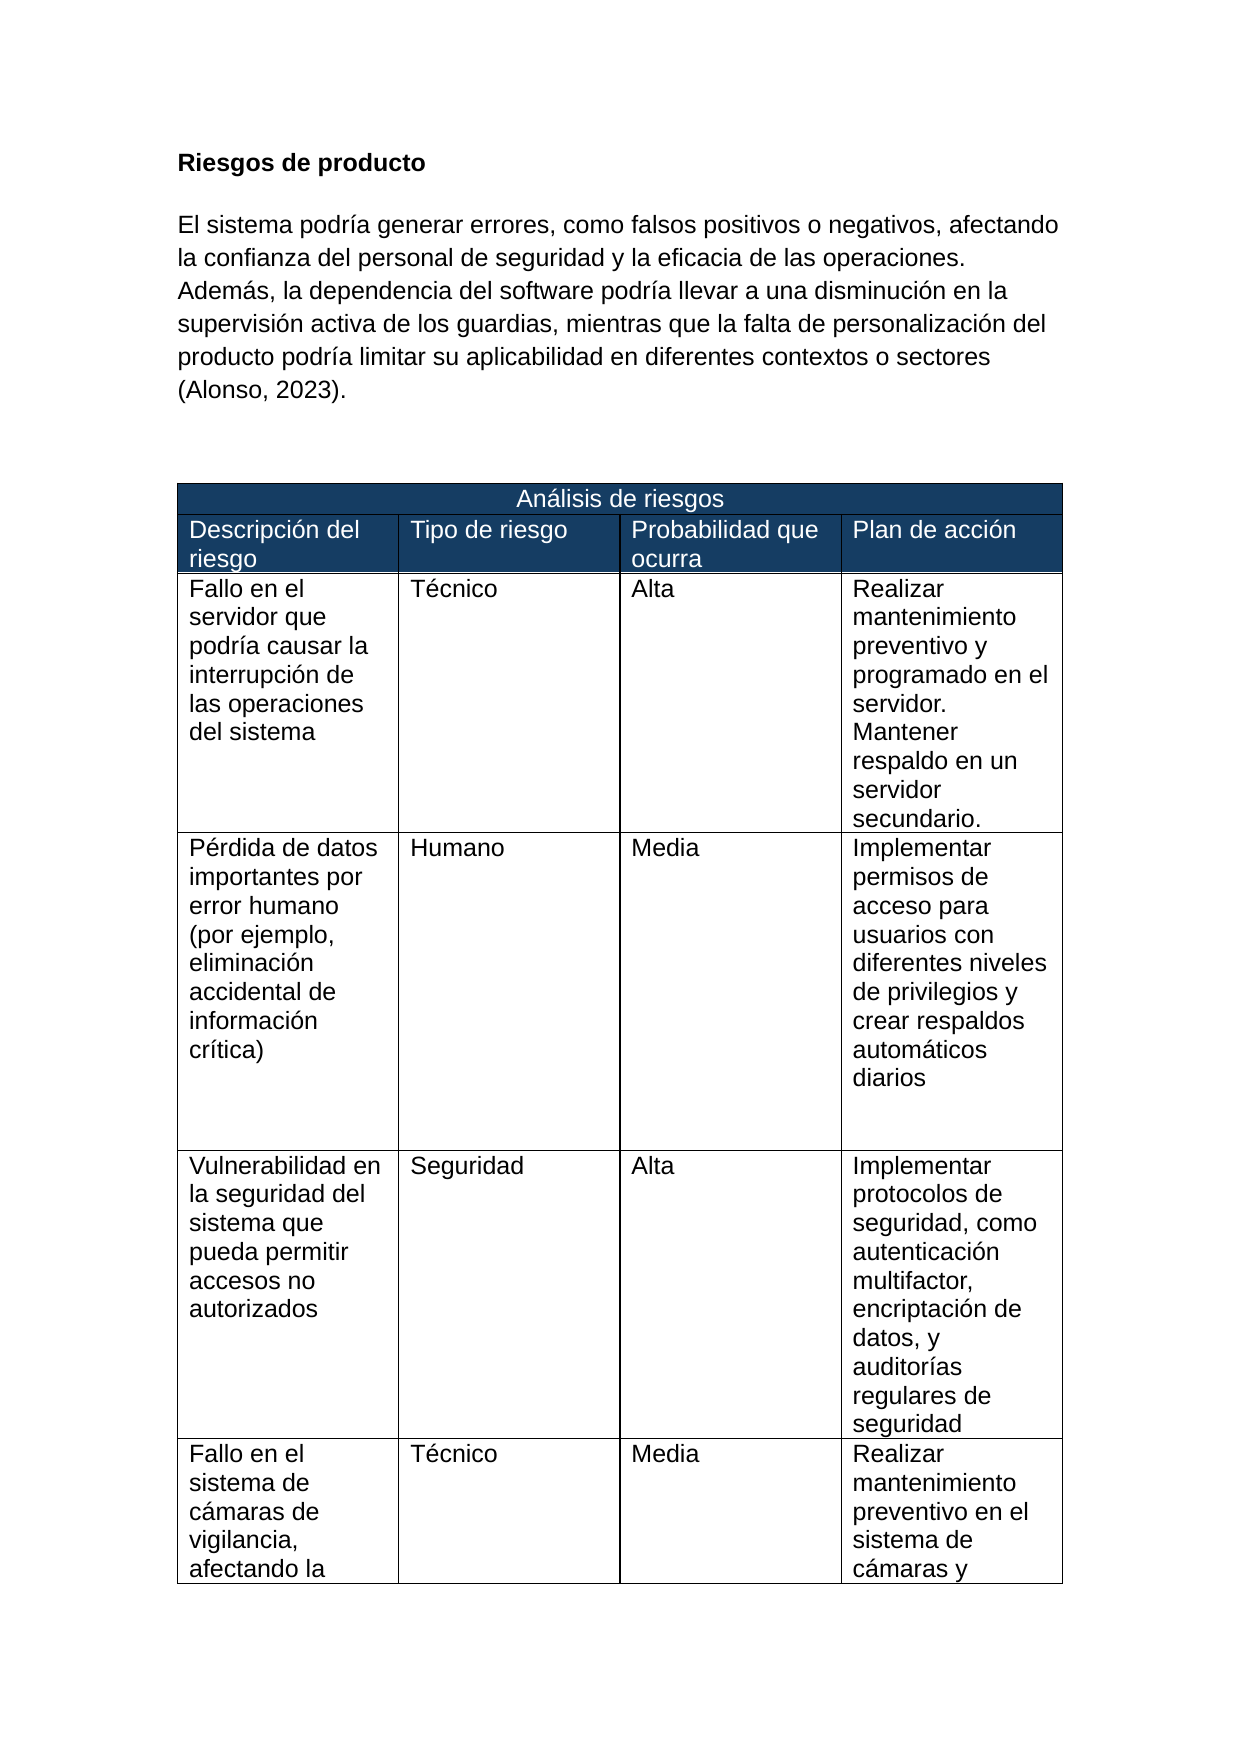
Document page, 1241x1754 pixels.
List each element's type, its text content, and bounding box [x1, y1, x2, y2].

table_cell Pérdida de datos importantes por error humano (por ejemplo, eliminación accidental de información crítica) [178, 833, 398, 1149]
table_cell Fallo en el servidor que podría causar la interrupción de las operaciones del sistema [178, 574, 398, 832]
table_cell Vulnerabilidad en la seguridad del sistema que pueda permitir accesos no autorizados [178, 1151, 398, 1438]
table_cell Técnico [399, 1439, 619, 1583]
table_cell Realizar mantenimiento preventivo y programado en el servidor. Mantener respaldo en un servidor secundario. [842, 574, 1062, 832]
table_cell Alta [621, 574, 841, 832]
text El sistema podría generar errores, como falsos positivos o negativos, afectando la confianza del personal de seguridad y la eficacia de las operaciones. Además, la dependencia del software podría llevar a una disminución en la supervisión activa de los guardias, mientras que la falta de personalización del producto podría limitar su aplicabilidad en diferentes contextos o sectores (Alonso, 2023). [177, 210, 1063, 404]
table_cell Descripción del riesgo [178, 515, 398, 572]
table_cell Plan de acción [842, 515, 1062, 572]
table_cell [178, 1439, 398, 1583]
table_cell Media [621, 833, 841, 1149]
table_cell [842, 1439, 1062, 1583]
table_cell Implementar permisos de acceso para usuarios con diferentes niveles de privilegios y crear respaldos automáticos diarios [842, 833, 1062, 1149]
table_cell Alta [621, 1151, 841, 1438]
table_cell Probabilidad que ocurra [621, 515, 841, 572]
subtitle Riesgos de producto [177, 148, 1063, 176]
table_cell Seguridad [399, 1151, 619, 1438]
table_header Análisis de riesgos [178, 484, 1062, 514]
table_cell Humano [399, 833, 619, 1149]
table_cell Media [621, 1439, 841, 1583]
table_cell Técnico [399, 574, 619, 832]
table_cell Implementar protocolos de seguridad, como autenticación multifactor, encriptación de datos, y auditorías regulares de seguridad [842, 1151, 1062, 1438]
table_cell Tipo de riesgo [399, 515, 619, 572]
